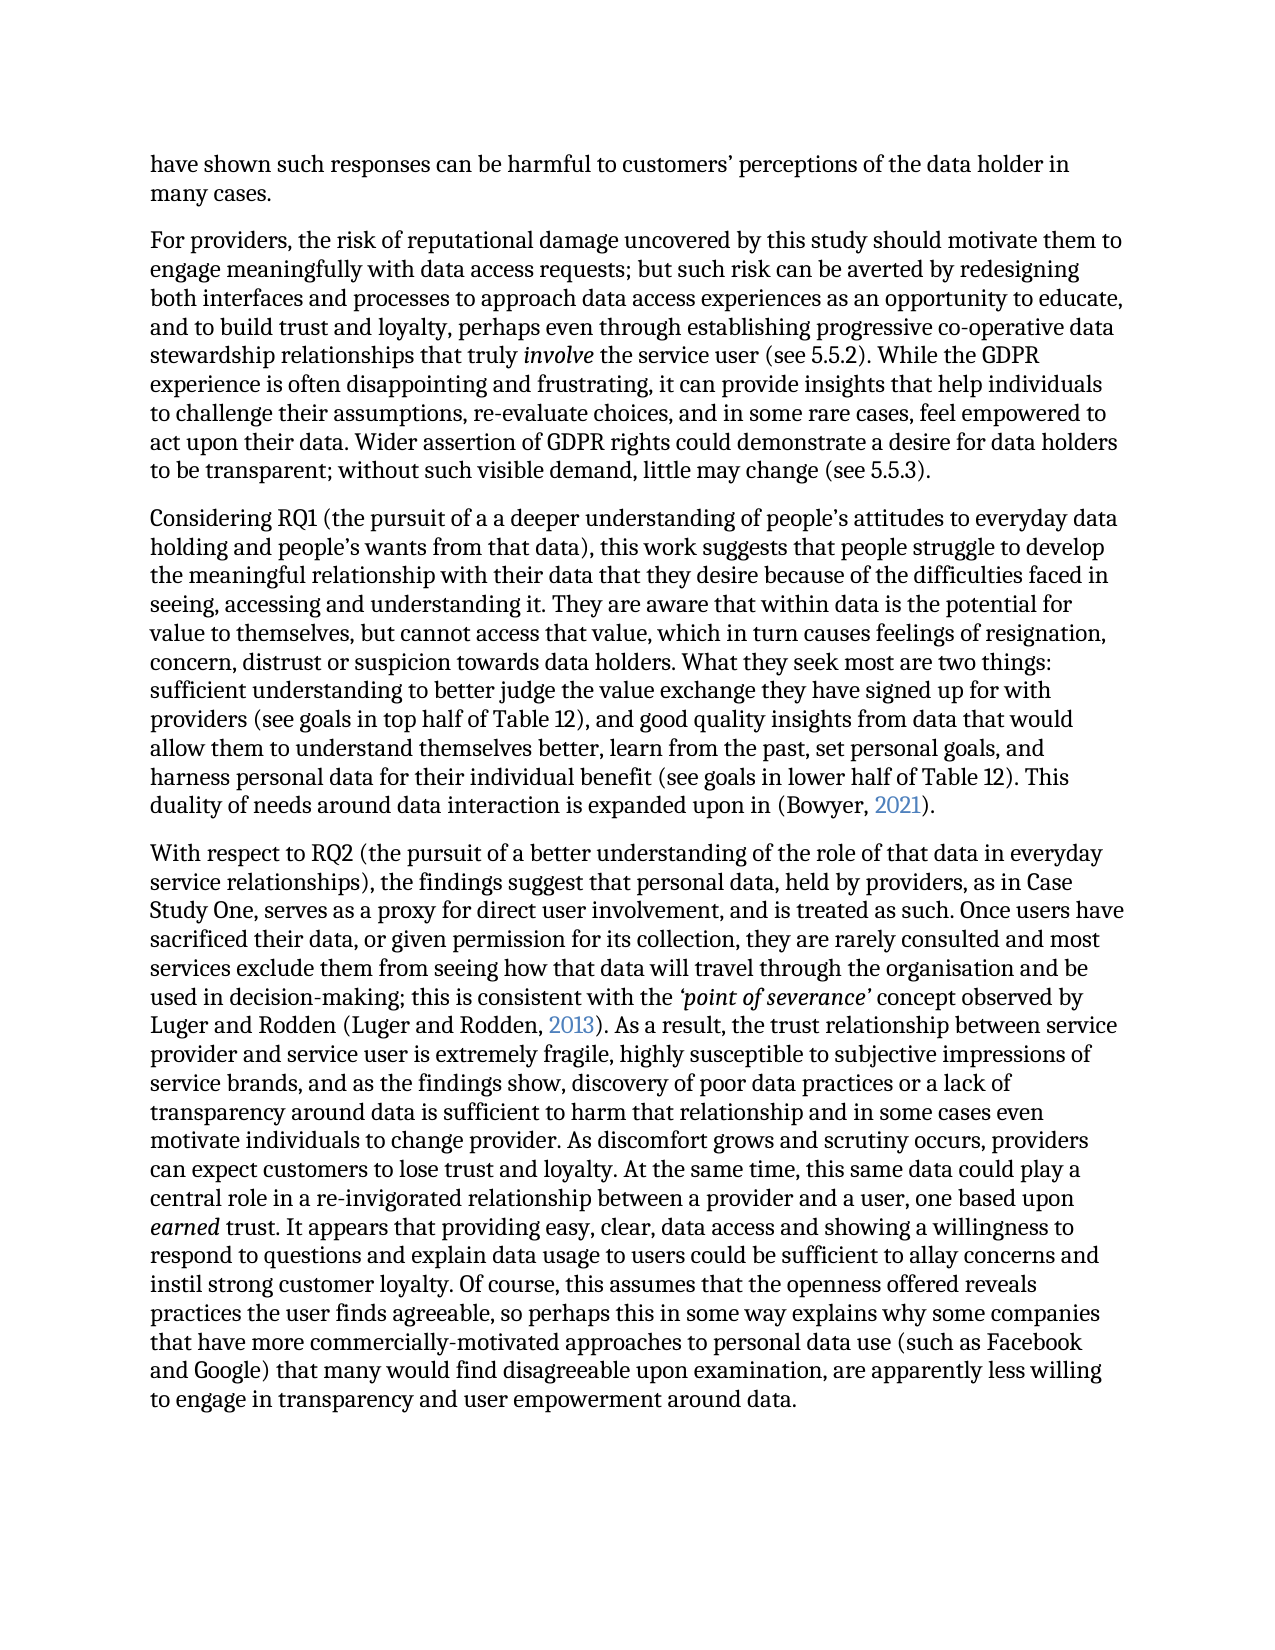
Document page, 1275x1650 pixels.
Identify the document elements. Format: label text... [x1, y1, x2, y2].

text With respect to RQ2 (the pursuit of a better understanding of the role of that data in everyday service relationships), the findings suggest that personal data, held by providers, as in Case Study One, serves as a proxy for direct user involvement, and is treated as such. Once users have sacrificed their data, or given permission for its collection, they are rarely consulted and most services exclude them from seeing how that data will travel through the organisation and be used in decision-making; this is consistent with the ‘point of severance’ concept observed by Luger and Rodden (Luger and Rodden, 2013). As a result, the trust relationship between service provider and service user is extremely fragile, highly susceptible to subjective impressions of service brands, and as the findings show, discovery of poor data practices or a lack of transparency around data is sufficient to harm that relationship and in some cases even motivate individuals to change provider. As discomfort grows and scrutiny occurs, providers can expect customers to lose trust and loyalty. At the same time, this same data could play a central role in a re-invigorated relationship between a provider and a user, one based upon earned trust. It appears that providing easy, clear, data access and showing a willingness to respond to questions and explain data usage to users could be sufficient to allay concerns and instil strong customer loyalty. Of course, this assumes that the openness offered reveals practices the user finds agreeable, so perhaps this in some way explains why some companies that have more commercially-motivated approaches to personal data use (such as Facebook and Google) that many would find disagreeable upon examination, are apparently less willing to engage in transparency and user empowerment around data. [150, 839, 1125, 1414]
text For providers, the risk of reputational damage uncovered by this study should motivate them to engage meaningfully with data access requests; but such risk can be averted by redesigning both interfaces and processes to approach data access experiences as an opportunity to educate, and to build trust and loyalty, perhaps even through establishing progressive co-operative data stewardship relationships that truly involve the service user (see 5.5.2). While the GDPR experience is often disappointing and frustrating, it can provide insights that help individuals to challenge their assumptions, re-evaluate choices, and in some rare cases, feel empowered to act upon their data. Wider assertion of GDPR rights could demonstrate a desire for data holders to be transparent; without such visible demand, little may change (see 5.5.3). [150, 226, 1125, 485]
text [150, 150, 1125, 207]
text Considering RQ1 (the pursuit of a a deeper understanding of people’s attitudes to everyday data holding and people’s wants from that data), this work suggests that people struggle to develop the meaningful relationship with their data that they desire because of the difficulties faced in seeing, accessing and understanding it. They are aware that within data is the potential for value to themselves, but cannot access that value, which in turn causes feelings of resignation, concern, distrust or suspicion towards data holders. What they seek most are two things: sufficient understanding to better judge the value exchange they have signed up for with providers (see goals in top half of Table 12), and good quality insights from data that would allow them to understand themselves better, learn from the past, set personal goals, and harness personal data for their individual benefit (see goals in lower half of Table 12). This duality of needs around data interaction is expanded upon in (Bowyer, 2021). [150, 504, 1125, 820]
